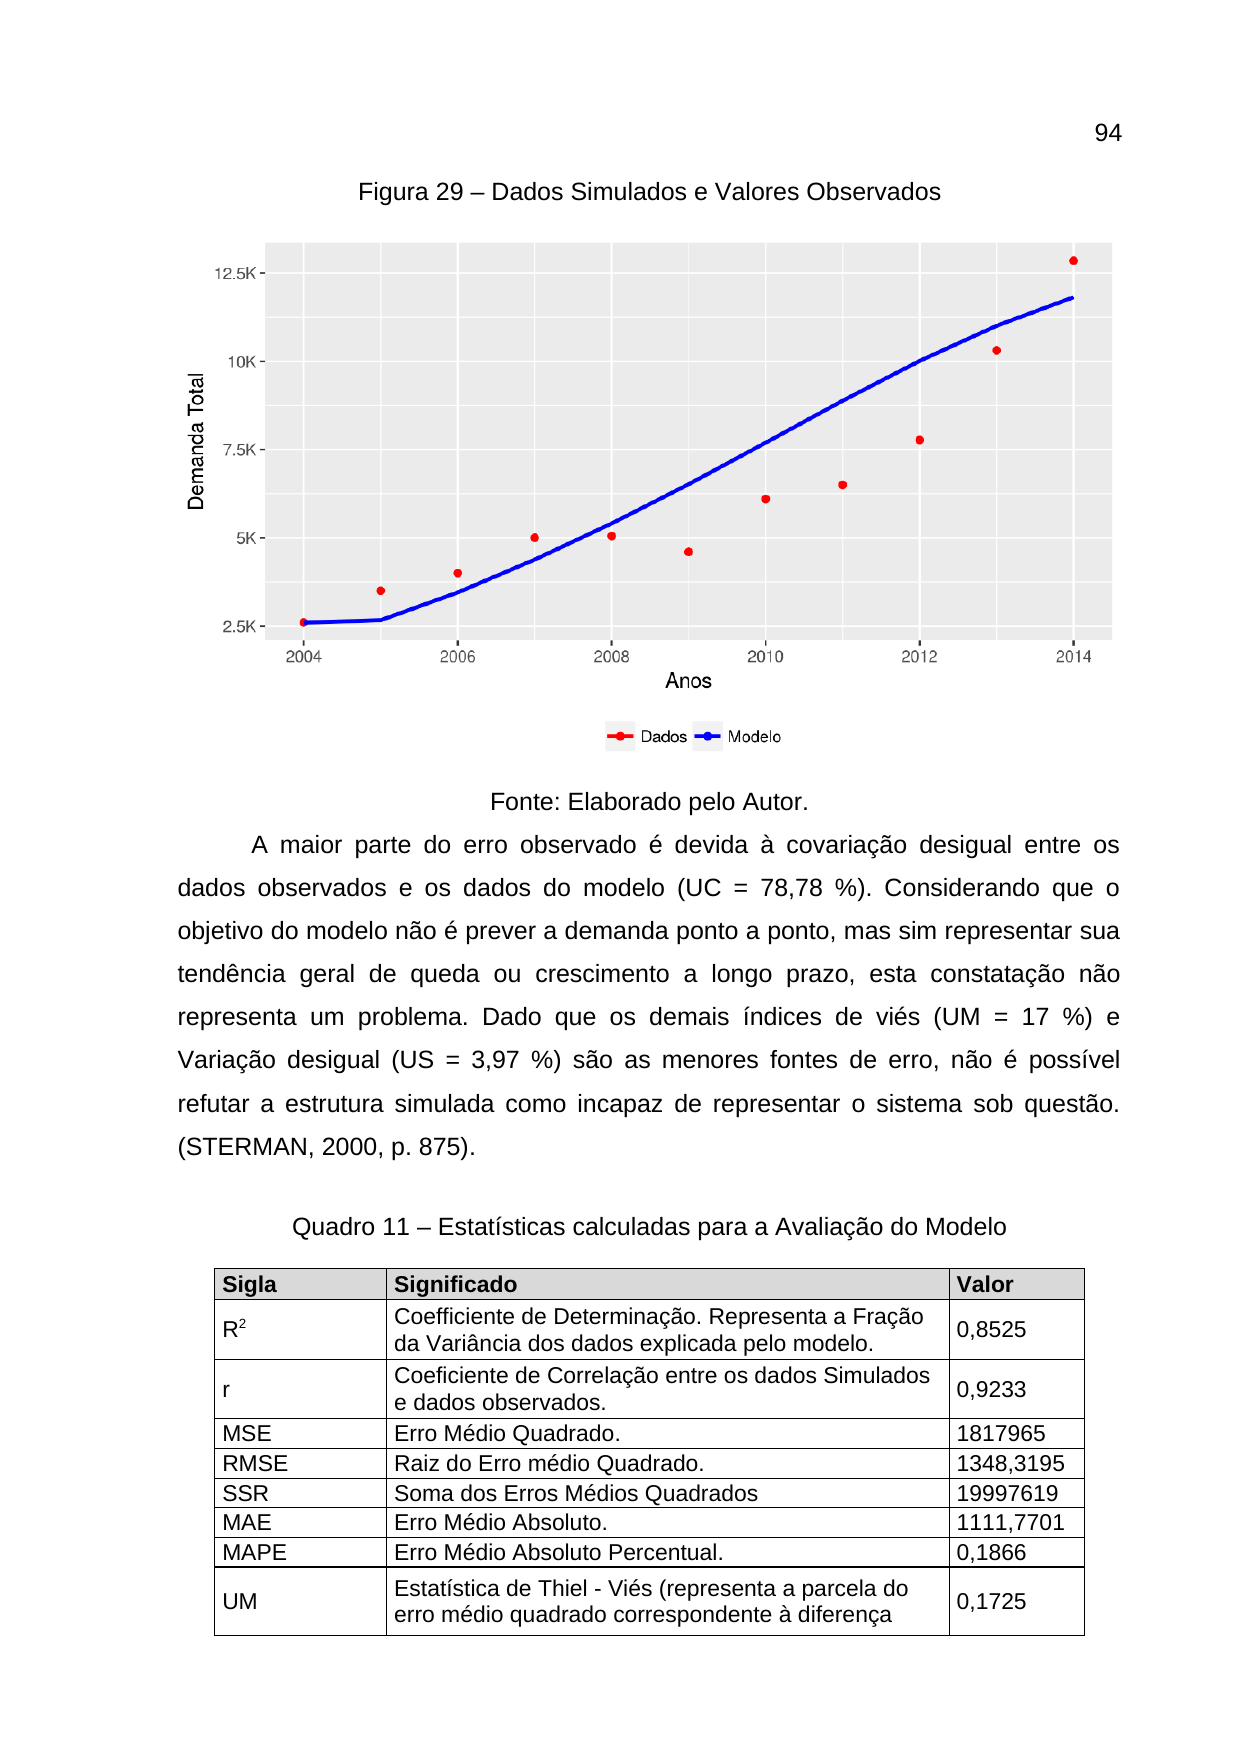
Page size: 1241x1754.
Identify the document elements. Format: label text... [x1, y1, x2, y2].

table_cell r [215, 1360, 386, 1418]
table_cell MAPE [215, 1538, 386, 1566]
table_cell RMSE [215, 1449, 386, 1477]
table_cell 1348,3195 [950, 1449, 1084, 1477]
table_cell Raiz do Erro médio Quadrado. [387, 1449, 949, 1477]
table_cell Soma dos Erros Médios Quadrados [387, 1479, 949, 1507]
table_cell 1817965 [950, 1419, 1084, 1448]
table_cell Coefficiente de Determinação. Representa a Fração da Variância dos dados explicada pelo modelo. [387, 1300, 949, 1359]
picture [177, 232, 1122, 773]
table_cell Erro Médio Absoluto. [387, 1508, 949, 1537]
table_header Sigla [215, 1269, 386, 1299]
table_cell 19997619 [950, 1479, 1084, 1507]
table_cell R2 [215, 1300, 386, 1359]
table_cell Erro Médio Absoluto Percentual. [387, 1538, 949, 1566]
text Fonte: Elaborado pelo Autor. [177, 787, 1122, 816]
table_cell UM [215, 1568, 386, 1635]
table_header Valor [950, 1269, 1084, 1299]
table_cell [387, 1568, 949, 1635]
table_cell Coeficiente de Correlação entre os dados Simulados e dados observados. [387, 1360, 949, 1418]
table_cell SSR [215, 1479, 386, 1507]
table_cell MAE [215, 1508, 386, 1537]
text A maior parte do erro observado é devida à covariação desigual entre os dados observados e os dados do modelo (UC = 78,78 %). Considerando que o objetivo do modelo não é prever a demanda ponto a ponto, mas sim representar sua tendência geral de queda ou crescimento a longo prazo, esta constatação não representa um problema. Dado que os demais índices de viés (UM = 17 %) e Variação desigual (US = 3,97 %) são as menores fontes de erro, não é possível refutar a estrutura simulada como incapaz de representar o sistema sob questão. (STERMAN, 2000, p. 875). [177, 830, 1122, 1161]
table_cell 0,9233 [950, 1360, 1084, 1418]
table_cell 0,1725 [950, 1568, 1084, 1635]
table_cell 0,8525 [950, 1300, 1084, 1359]
table_cell MSE [215, 1419, 386, 1448]
table_cell 1111,7701 [950, 1508, 1084, 1537]
table_cell Erro Médio Quadrado. [387, 1419, 949, 1448]
table_header Significado [387, 1269, 949, 1299]
table_cell 0,1866 [950, 1538, 1084, 1566]
